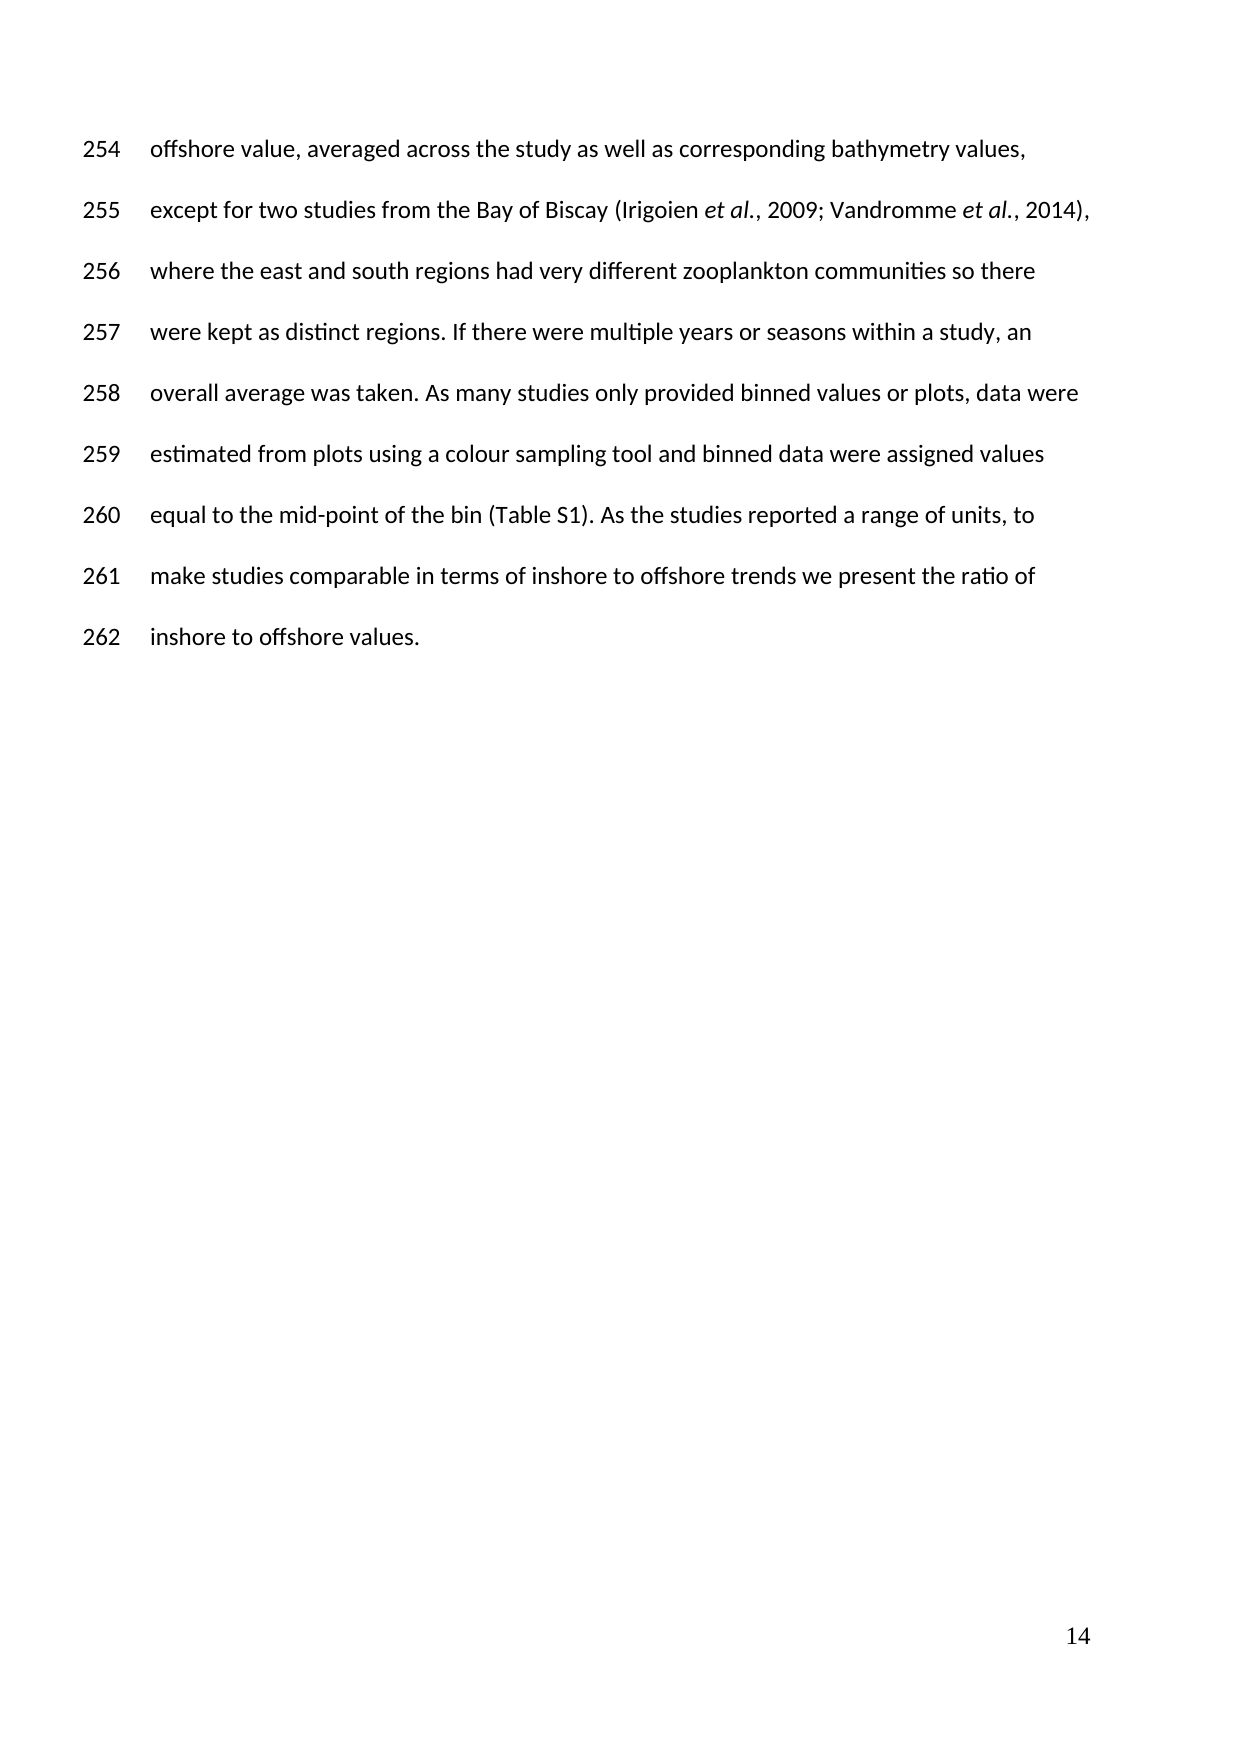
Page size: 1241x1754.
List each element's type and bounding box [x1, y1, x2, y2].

text [150, 133, 1090, 652]
